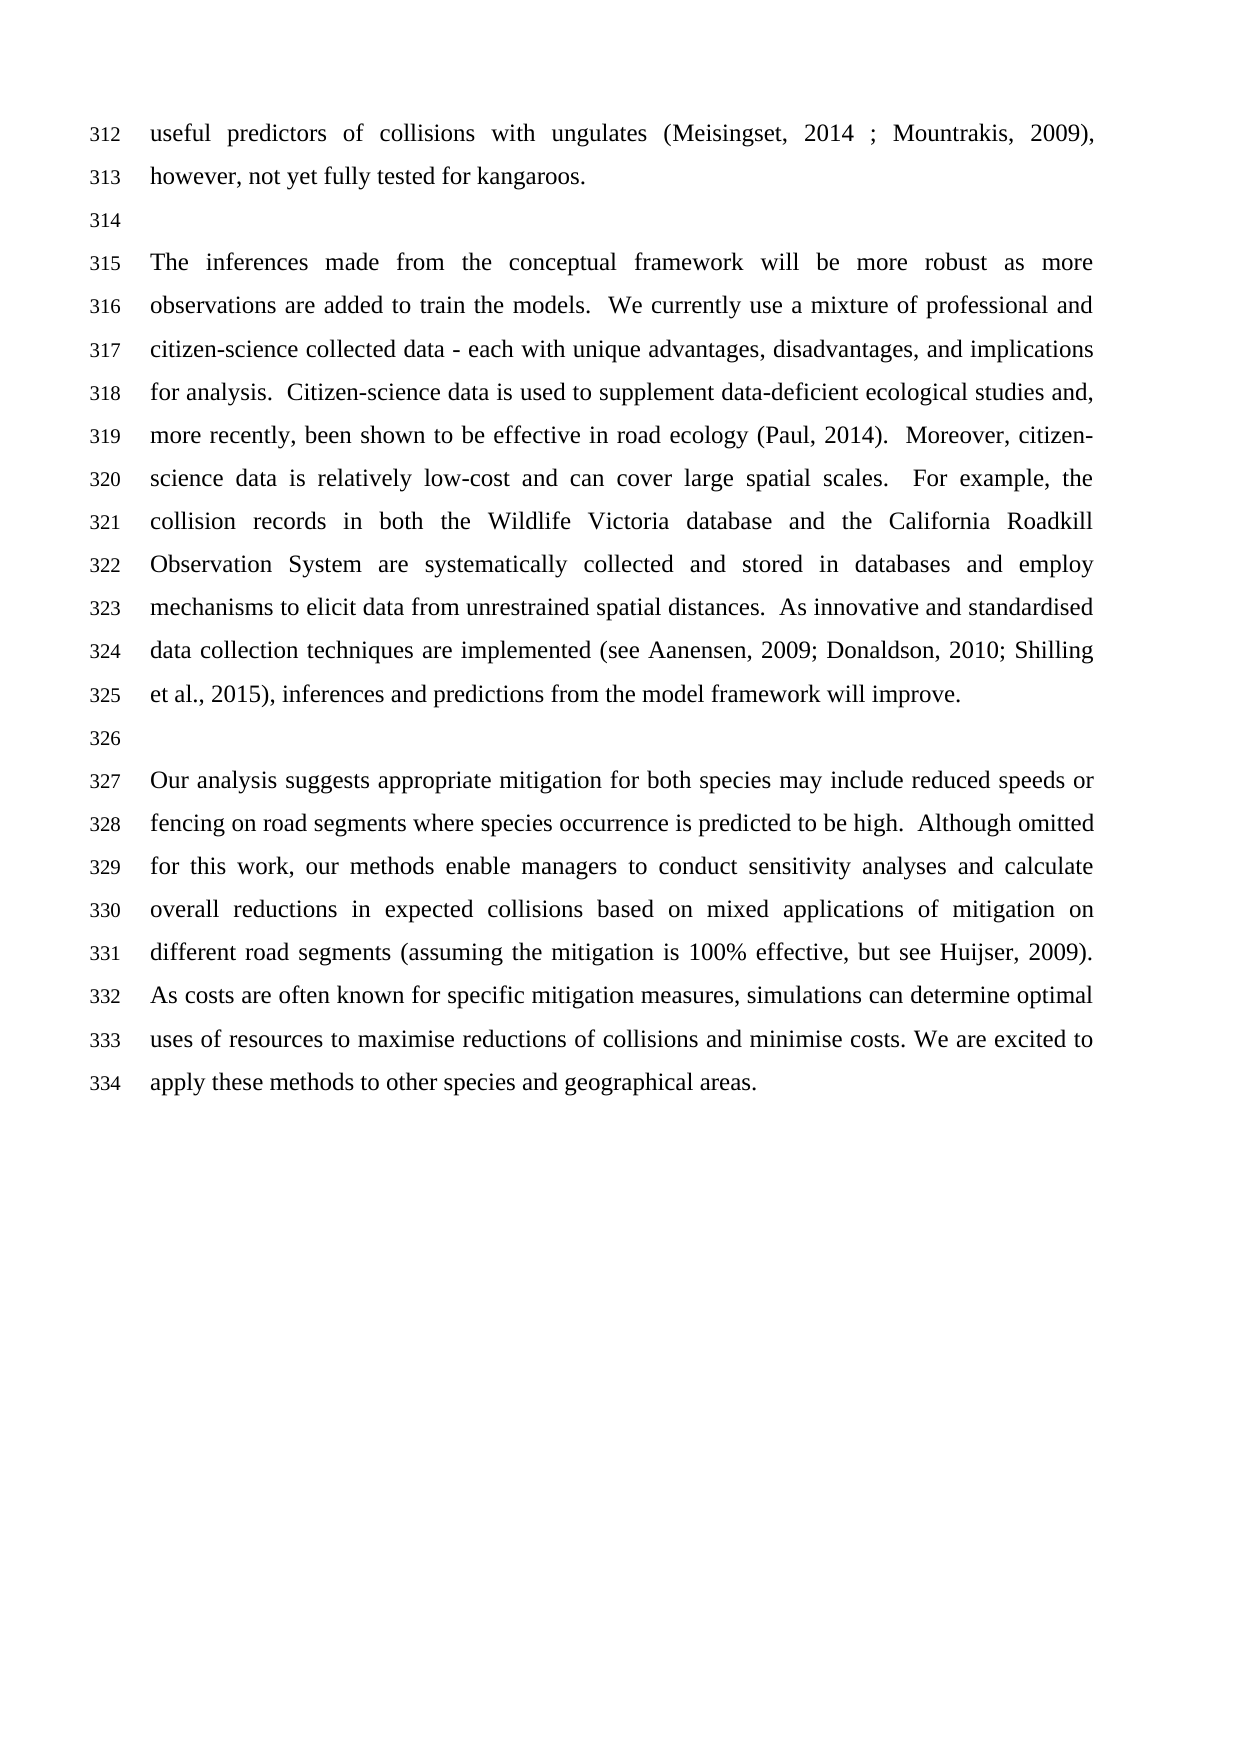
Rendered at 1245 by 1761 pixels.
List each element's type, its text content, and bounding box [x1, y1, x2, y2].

text The inferences made from the conceptual framework will be more robust as more observations are added to train the models. We currently use a mixture of professional and citizen-science collected data - each with unique advantages, disadvantages, and implications for analysis. Citizen-science data is used to supplement data-deficient ecological studies and, more recently, been shown to be effective in road ecology (Paul, 2014). Moreover, citizen-science data is relatively low-cost and can cover large spatial scales. For example, the collision records in both the Wildlife Victoria database and the California Roadkill Observation System are systematically collected and stored in databases and employ mechanisms to elicit data from unrestrained spatial distances. As innovative and standardised data collection techniques are implemented (see Aanensen, 2009; Donaldson, 2010; Shilling et al., 2015), inferences and predictions from the model framework will improve. [150, 247, 1095, 707]
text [150, 118, 1095, 190]
text Our analysis suggests appropriate mitigation for both species may include reduced speeds or fencing on road segments where species occurrence is predicted to be high. Although omitted for this work, our methods enable managers to conduct sensitivity analyses and calculate overall reductions in expected collisions based on mixed applications of mitigation on different road segments (assuming the mitigation is 100% effective, but see Huijser, 2009). As costs are often known for specific mitigation measures, simulations can determine optimal uses of resources to maximise reductions of collisions and minimise costs. We are excited to apply these methods to other species and geographical areas. [150, 765, 1095, 1096]
